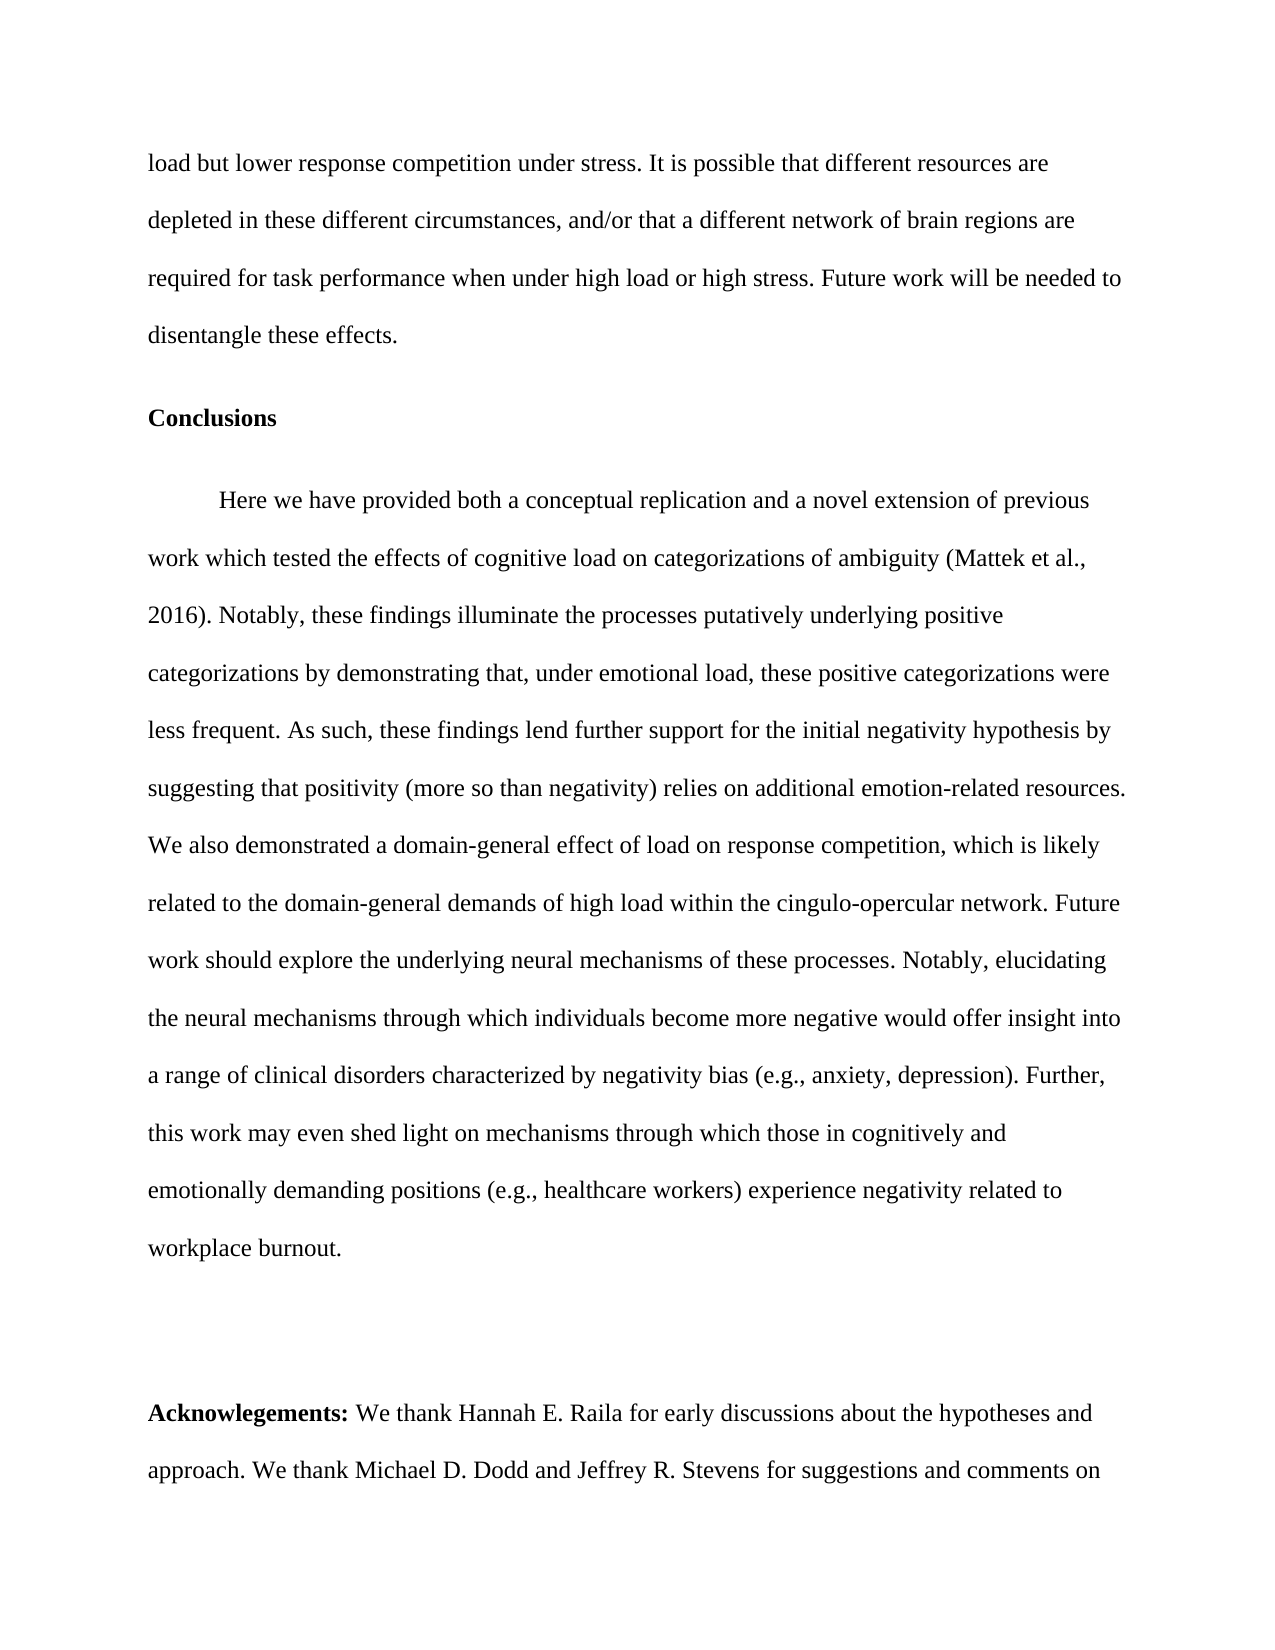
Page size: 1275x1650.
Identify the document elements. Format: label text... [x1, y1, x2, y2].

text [148, 148, 1127, 349]
text Here we have provided both a conceptual replication and a novel extension of previous work which tested the effects of cognitive load on categorizations of ambiguity (Mattek et al., 2016). Notably, these findings illuminate the processes putatively underlying positive categorizations by demonstrating that, under emotional load, these positive categorizations were less frequent. As such, these findings lend further support for the initial negativity hypothesis by suggesting that positivity (more so than negativity) relies on additional emotion-related resources. We also demonstrated a domain-general effect of load on response competition, which is likely related to the domain-general demands of high load within the cingulo-opercular network. Future work should explore the underlying neural mechanisms of these processes. Notably, elucidating the neural mechanisms through which individuals become more negative would offer insight into a range of clinical disorders characterized by negativity bias (e.g., anxiety, depression). Further, this work may even shed light on mechanisms through which those in cognitively and emotionally demanding positions (e.g., healthcare workers) experience negativity related to workplace burnout. [148, 485, 1127, 1261]
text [148, 1398, 1127, 1484]
text Conclusions [148, 403, 1127, 431]
